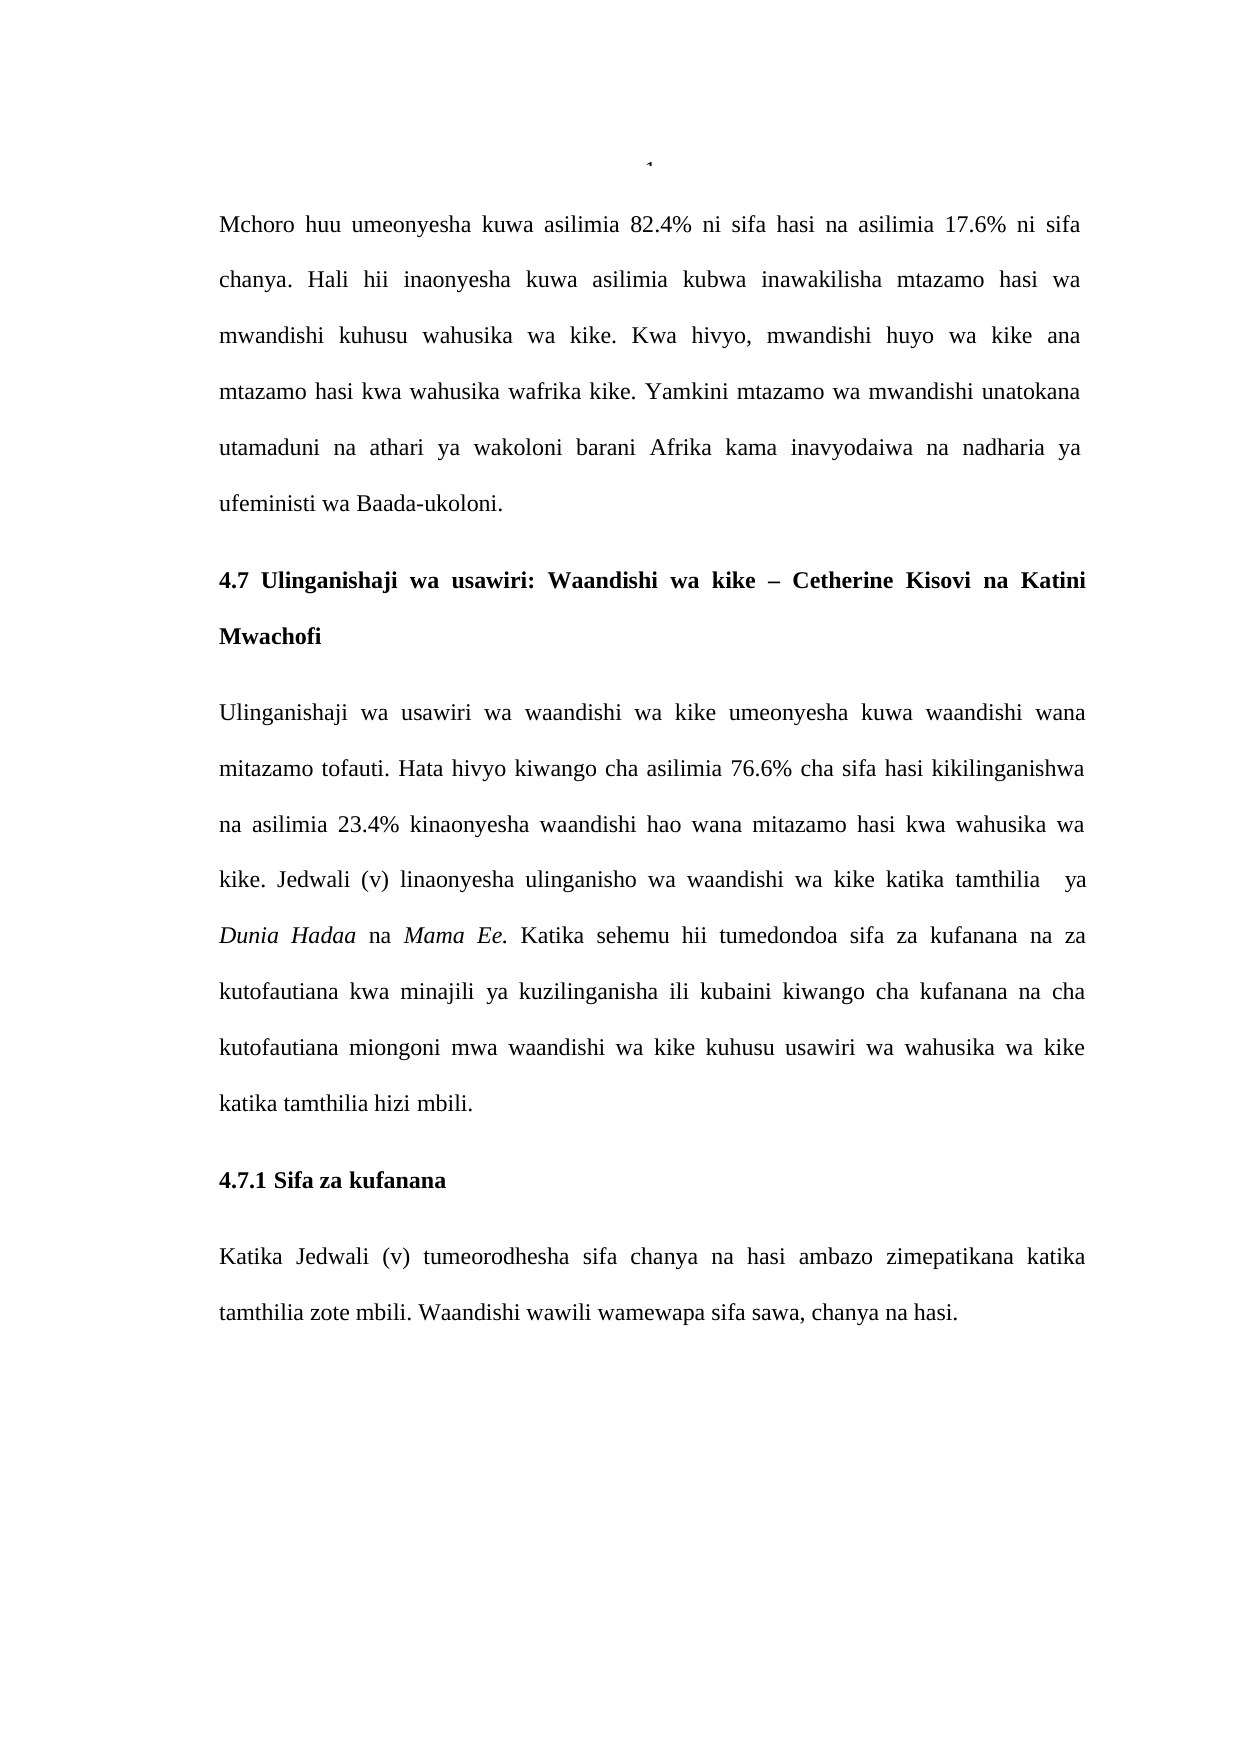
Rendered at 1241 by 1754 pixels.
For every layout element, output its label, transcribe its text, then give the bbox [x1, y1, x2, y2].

text Mchoro huu umeonyesha kuwa asilimia 82.4% ni sifa hasi na asilimia 17.6% ni sifa chanya. Hali hii inaonyesha kuwa asilimia kubwa inawakilisha mtazamo hasi wa mwandishi kuhusu wahusika wa kike. Kwa hivyo, mwandishi huyo wa kike ana mtazamo hasi kwa wahusika wafrika kike. Yamkini mtazamo wa mwandishi unatokana utamaduni na athari ya wakoloni barani Afrika kama inavyodaiwa na nadharia ya ufeministi wa Baada-ukoloni. [219, 209, 1082, 517]
text Katika Jedwali (v) tumeorodhesha sifa chanya na hasi ambazo zimepatikana katika tamthilia zote mbili. Waandishi wawili wamewapa sifa sawa, chanya na hasi. [219, 1242, 1087, 1326]
subtitle Ulinganishaji wa usawiri: Waandishi wa kike – Cetherine Kisovi na Katini Mwachofi [219, 566, 1087, 650]
text Ulinganishaji wa usawiri wa waandishi wa kike umeonyesha kuwa waandishi wana mitazamo tofauti. Hata hivyo kiwango cha asilimia 76.6% cha sifa hasi kikilinganishwa na asilimia 23.4% kinaonyesha waandishi hao wana mitazamo hasi kwa wahusika wa kike. Jedwali (v) linaonyesha ulinganisho wa waandishi wa kike katika tamthilia ya Dunia Hadaa na Mama Ee. Katika sehemu hii tumedondoa sifa za kufanana na za kutofautiana kwa minajili ya kuzilinganisha ili kubaini kiwango cha kufanana na cha kutofautiana miongoni mwa waandishi wa kike kuhusu usawiri wa wahusika wa kike katika tamthilia hizi mbili. [219, 698, 1087, 1117]
subtitle Sifa za kufanana [219, 1167, 1134, 1194]
